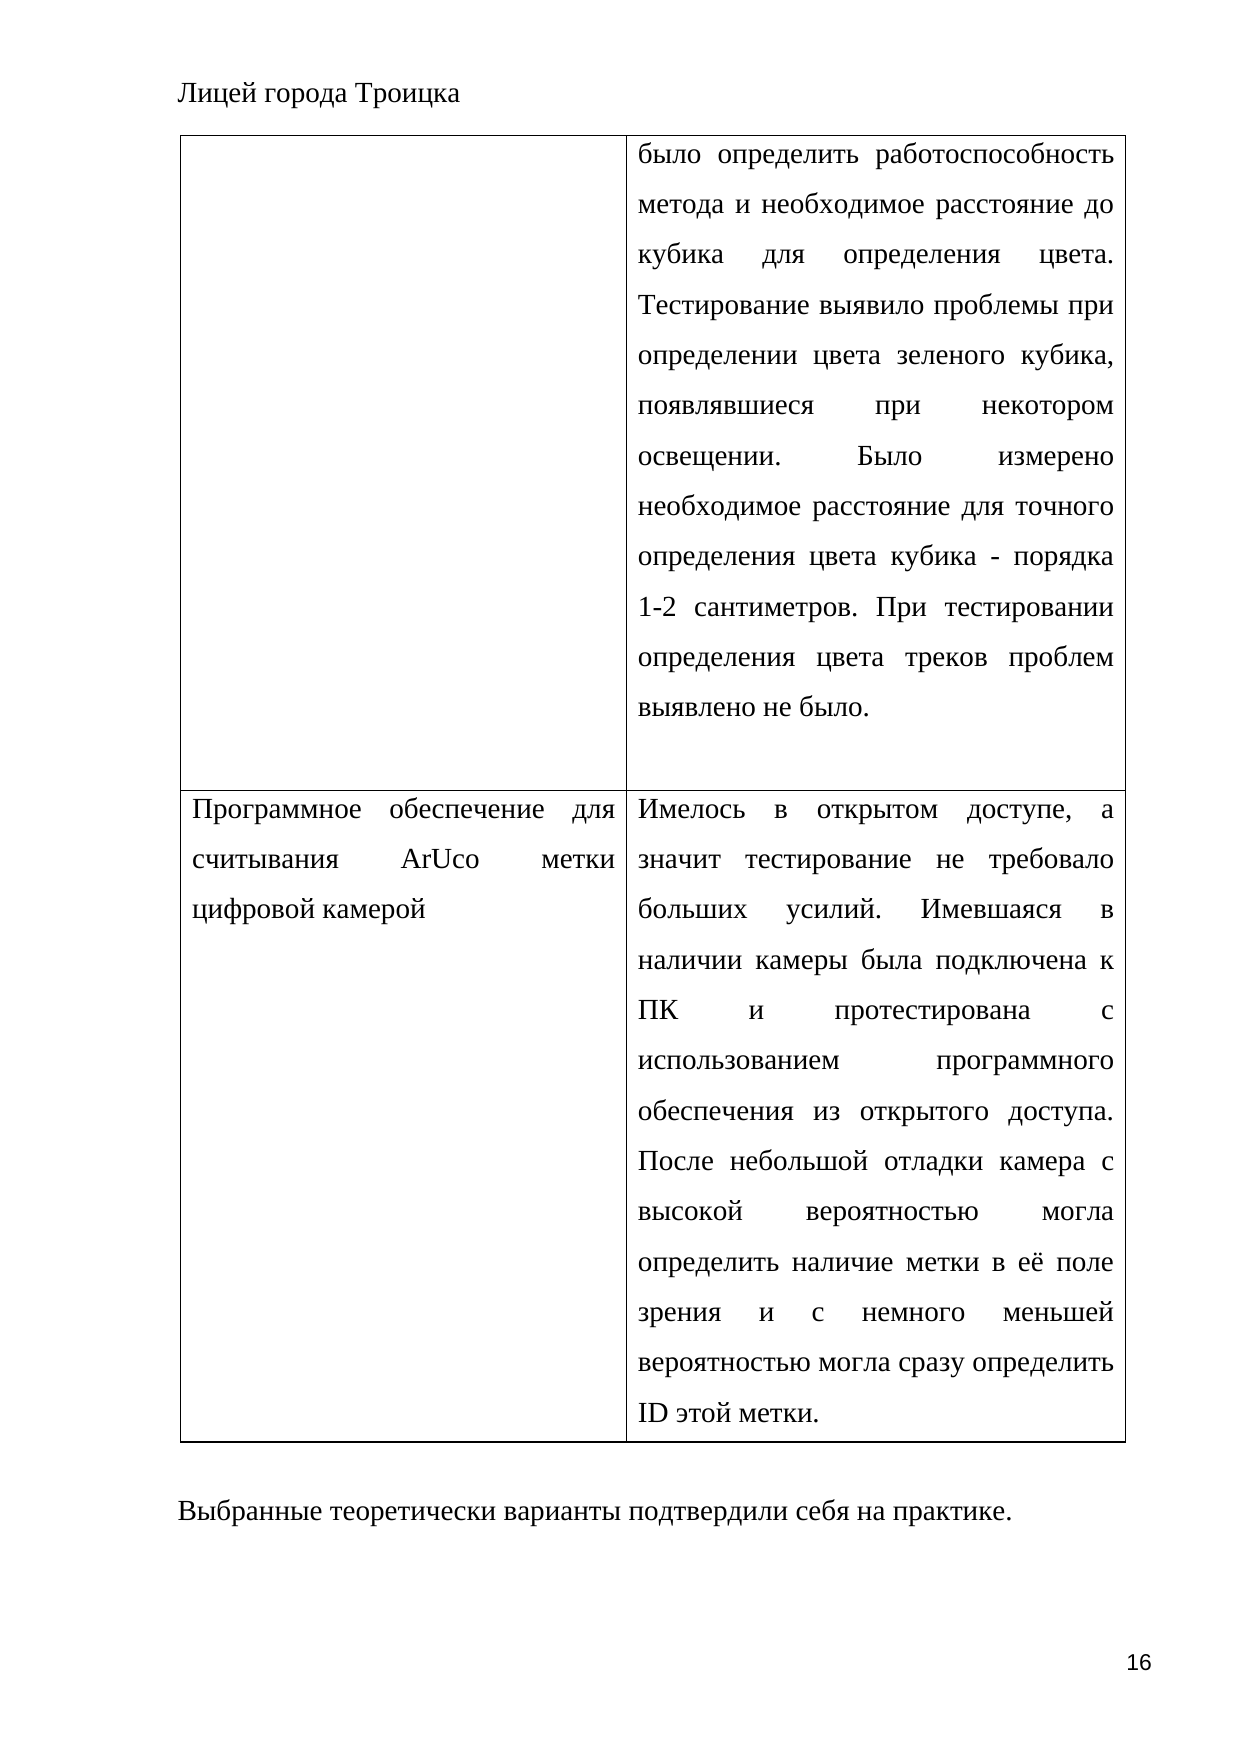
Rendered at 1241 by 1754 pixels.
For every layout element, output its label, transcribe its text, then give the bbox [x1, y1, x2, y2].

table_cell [627, 136, 1125, 790]
table_cell Программное обеспечение для считывания ArUco метки цифровой камерой [181, 791, 626, 1441]
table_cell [181, 136, 626, 790]
text Выбранные теоретически варианты подтвердили себя на практике. [177, 1493, 1152, 1526]
table_cell Имелось в открытом доступе, а значит тестирование не требовало больших усилий. Имевшаяся в наличии камеры была подключена к ПК и протестирована с использованием программного обеспечения из открытого доступа. После небольшой отладки камера с высокой вероятностью могла определить наличие метки в её поле зрения и с немного меньшей вероятностью могла сразу определить ID этой метки. [627, 791, 1125, 1441]
